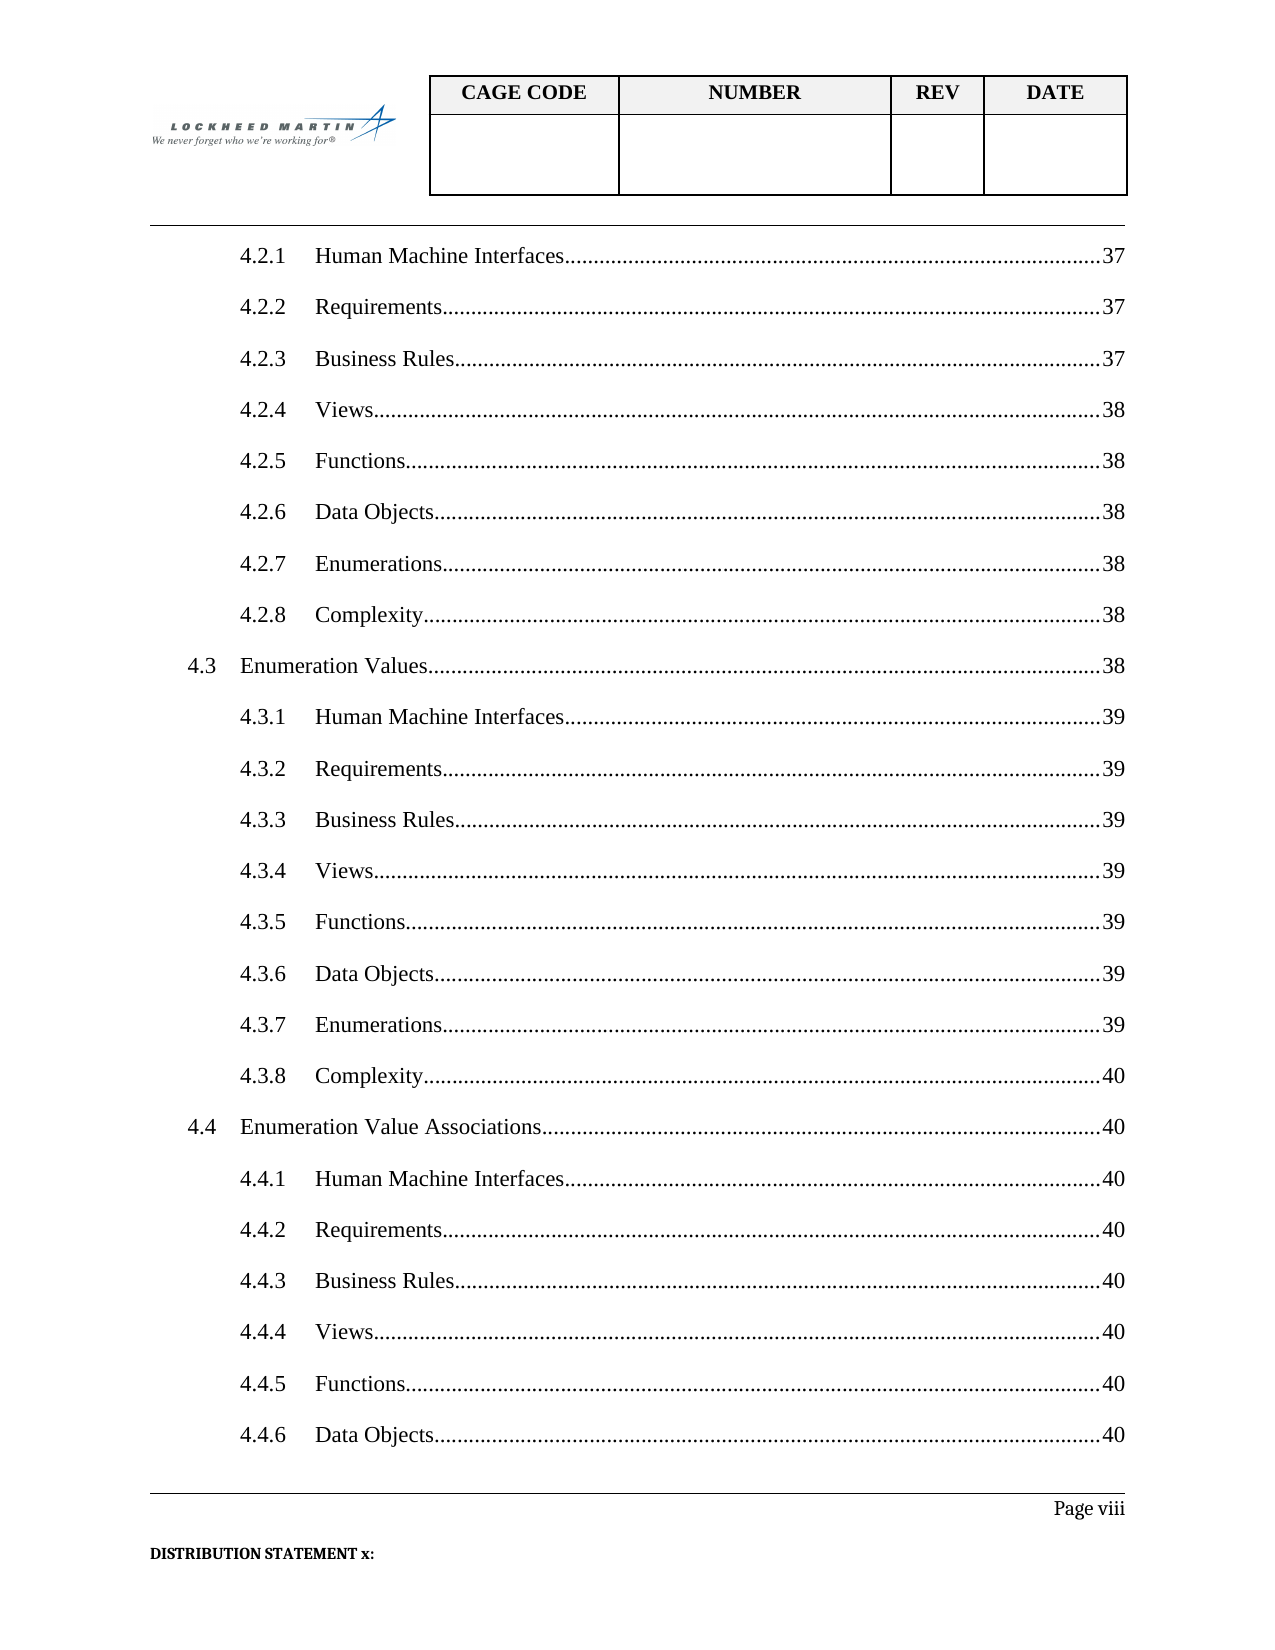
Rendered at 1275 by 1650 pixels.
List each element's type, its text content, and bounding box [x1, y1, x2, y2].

text 4.4.5 Functions 40 [240, 1369, 1125, 1396]
text 4.2.4 Views 38 [240, 396, 1125, 422]
text 4.3.4 Views 39 [240, 857, 1125, 883]
text 4.2.1 Human Machine Interfaces 37 [240, 242, 1125, 268]
text 4.3.5 Functions 39 [240, 908, 1125, 935]
text 4.3.6 Data Objects 39 [240, 959, 1125, 986]
text 4.4 Enumeration Value Associations 40 [187, 1113, 1125, 1140]
text 4.2.5 Functions 38 [240, 447, 1125, 473]
text 4.3.1 Human Machine Interfaces 39 [240, 703, 1125, 730]
text 4.2.7 Enumerations 38 [240, 549, 1125, 576]
text 4.3.3 Business Rules 39 [240, 806, 1125, 832]
text 4.2.6 Data Objects 38 [240, 498, 1125, 525]
text 4.2.8 Complexity 38 [240, 601, 1125, 627]
text 4.4.3 Business Rules 40 [240, 1267, 1125, 1293]
text 4.2.3 Business Rules 37 [240, 344, 1125, 371]
text 4.4.6 Data Objects 40 [240, 1421, 1125, 1447]
text 4.3.8 Complexity 40 [240, 1062, 1125, 1088]
text 4.4.2 Requirements 40 [240, 1216, 1125, 1242]
text 4.3.2 Requirements 39 [240, 754, 1125, 781]
text 4.4.1 Human Machine Interfaces 40 [240, 1164, 1125, 1191]
text 4.4.4 Views 40 [240, 1318, 1125, 1345]
text 4.3.7 Enumerations 39 [240, 1011, 1125, 1037]
picture [152, 104, 397, 146]
text 4.2.2 Requirements 37 [240, 293, 1125, 320]
text 4.3 Enumeration Values 38 [187, 652, 1125, 678]
